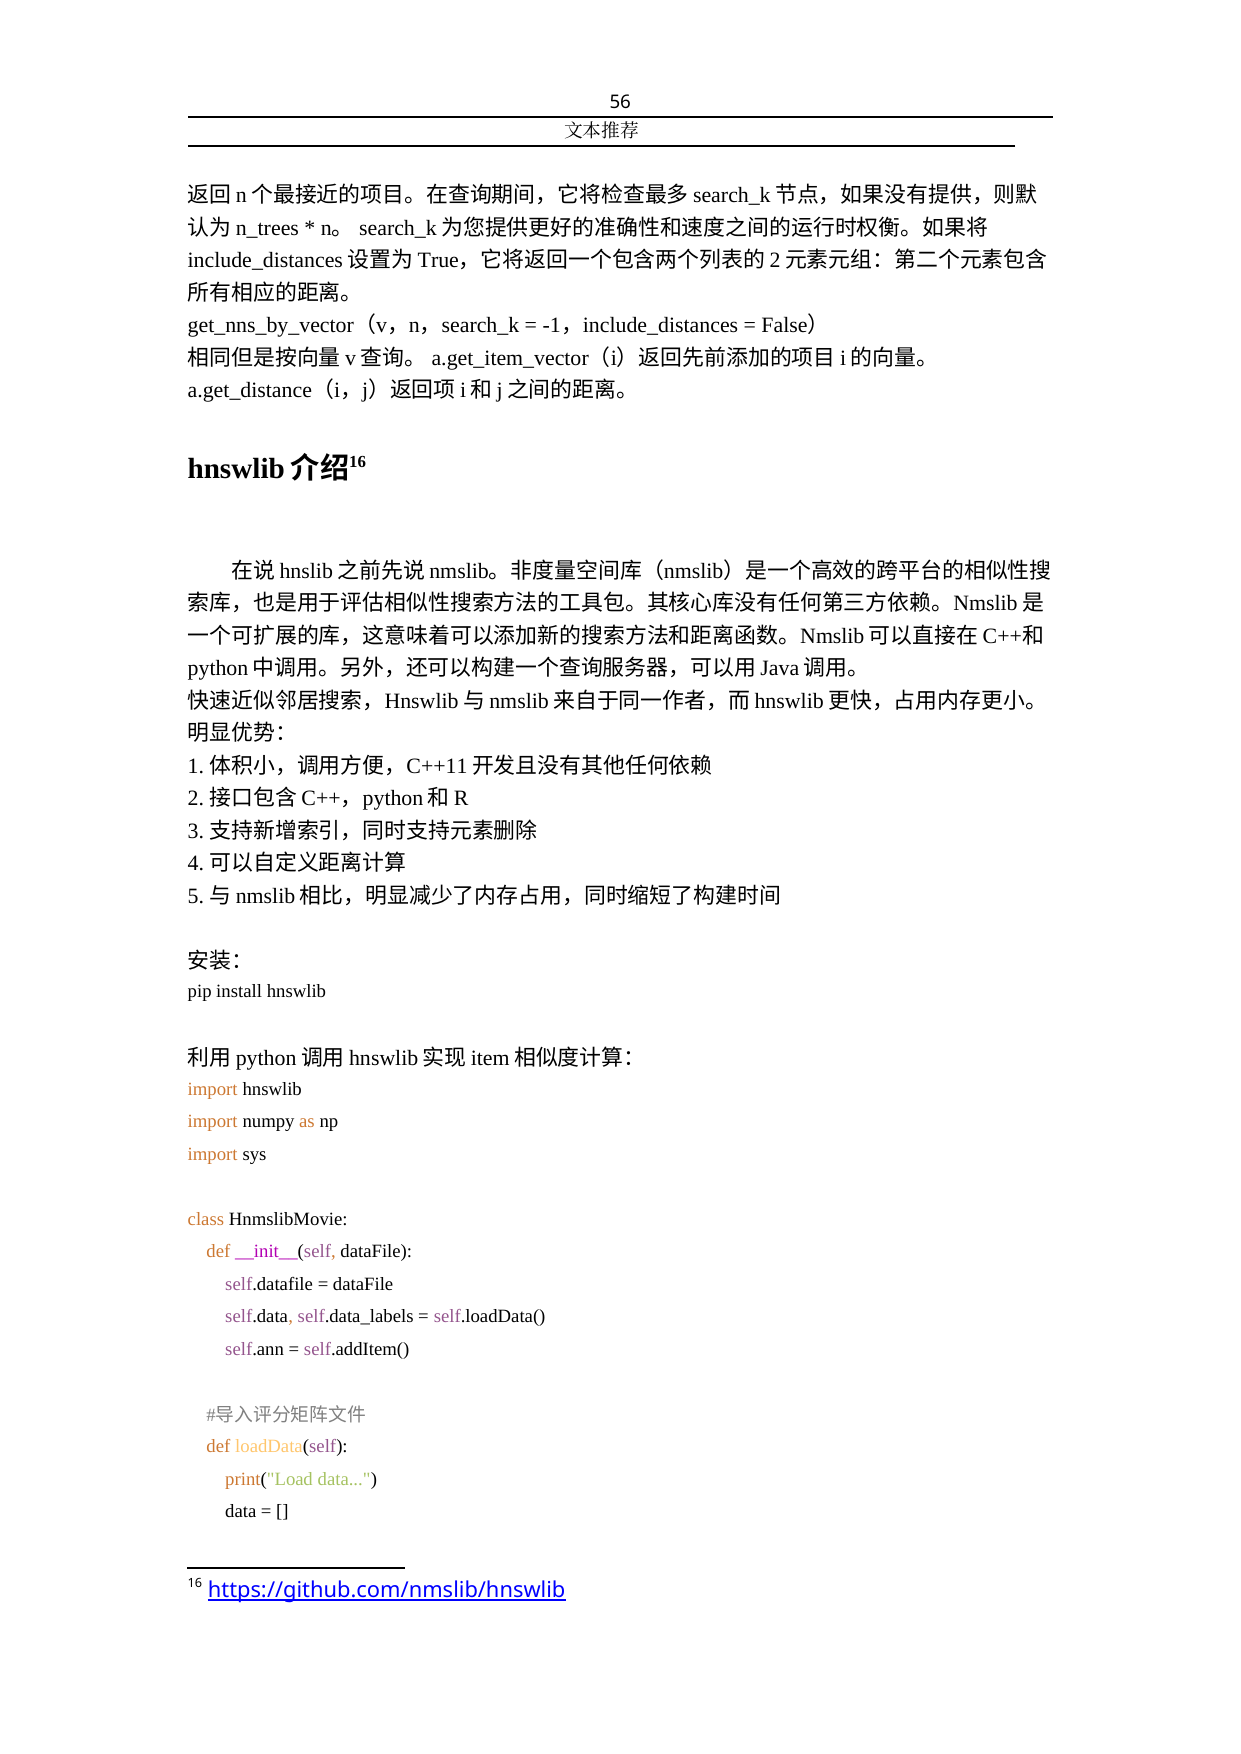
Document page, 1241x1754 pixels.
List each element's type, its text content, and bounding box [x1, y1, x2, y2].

text 在说hnslib之前先说nmslib。非度量空间库（nmslib）是一个高效的跨平台的相似性搜索库，也是用于评估相似性搜索方法的工具包。其核心库没有任何第三方依赖。Nmslib是一个可扩展的库，这意味着可以添加新的搜索方法和距离函数。Nmslib可以直接在C++和python中调用。另外，还可以构建一个查询服务器，可以用Java调用。 [187, 552, 1053, 682]
text 相同但是按向量v查询。 a.get_item_vector（i）返回先前添加的项目i的向量。 a.get_distance（i，j）返回项i和j之间的距离。 [187, 339, 1053, 404]
text 4. 可以自定义距离计算 [187, 845, 1053, 877]
text 快速近似邻居搜索，Hnswlib与nmslib来自于同一作者，而hnswlib更快，占用内存更小。 [187, 682, 1053, 715]
text 5. 与nmslib相比，明显减少了内存占用，同时缩短了构建时间 [187, 877, 1053, 910]
text 利用python调用hnswlib实现item相似度计算： [187, 1040, 1053, 1072]
text 明显优势： [187, 715, 1053, 747]
text 3. 支持新增索引，同时支持元素删除 [187, 812, 1053, 845]
text 1. 体积小，调用方便，C++11开发且没有其他任何依赖 [187, 747, 1053, 780]
text 2. 接口包含C++，python和R [187, 780, 1053, 812]
text get_nns_by_vector（v，n，search_k = -1，include_distances = False） [187, 307, 1053, 339]
text pip install hnswlib [187, 975, 1053, 1007]
subtitle hnswlib介绍 [187, 433, 1053, 498]
text 安装： [187, 942, 1053, 975]
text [187, 1072, 1053, 1527]
text 返回n个最接近的项目。在查询期间，它将检查最多search_k节点，如果没有提供，则默认为n_trees * n。 search_k为您提供更好的准确性和速度之间的运行时权衡。如果将include_distances设置为True，它将返回一个包含两个列表的2元素元组：第二个元素包含所有相应的距离。 [187, 177, 1053, 307]
